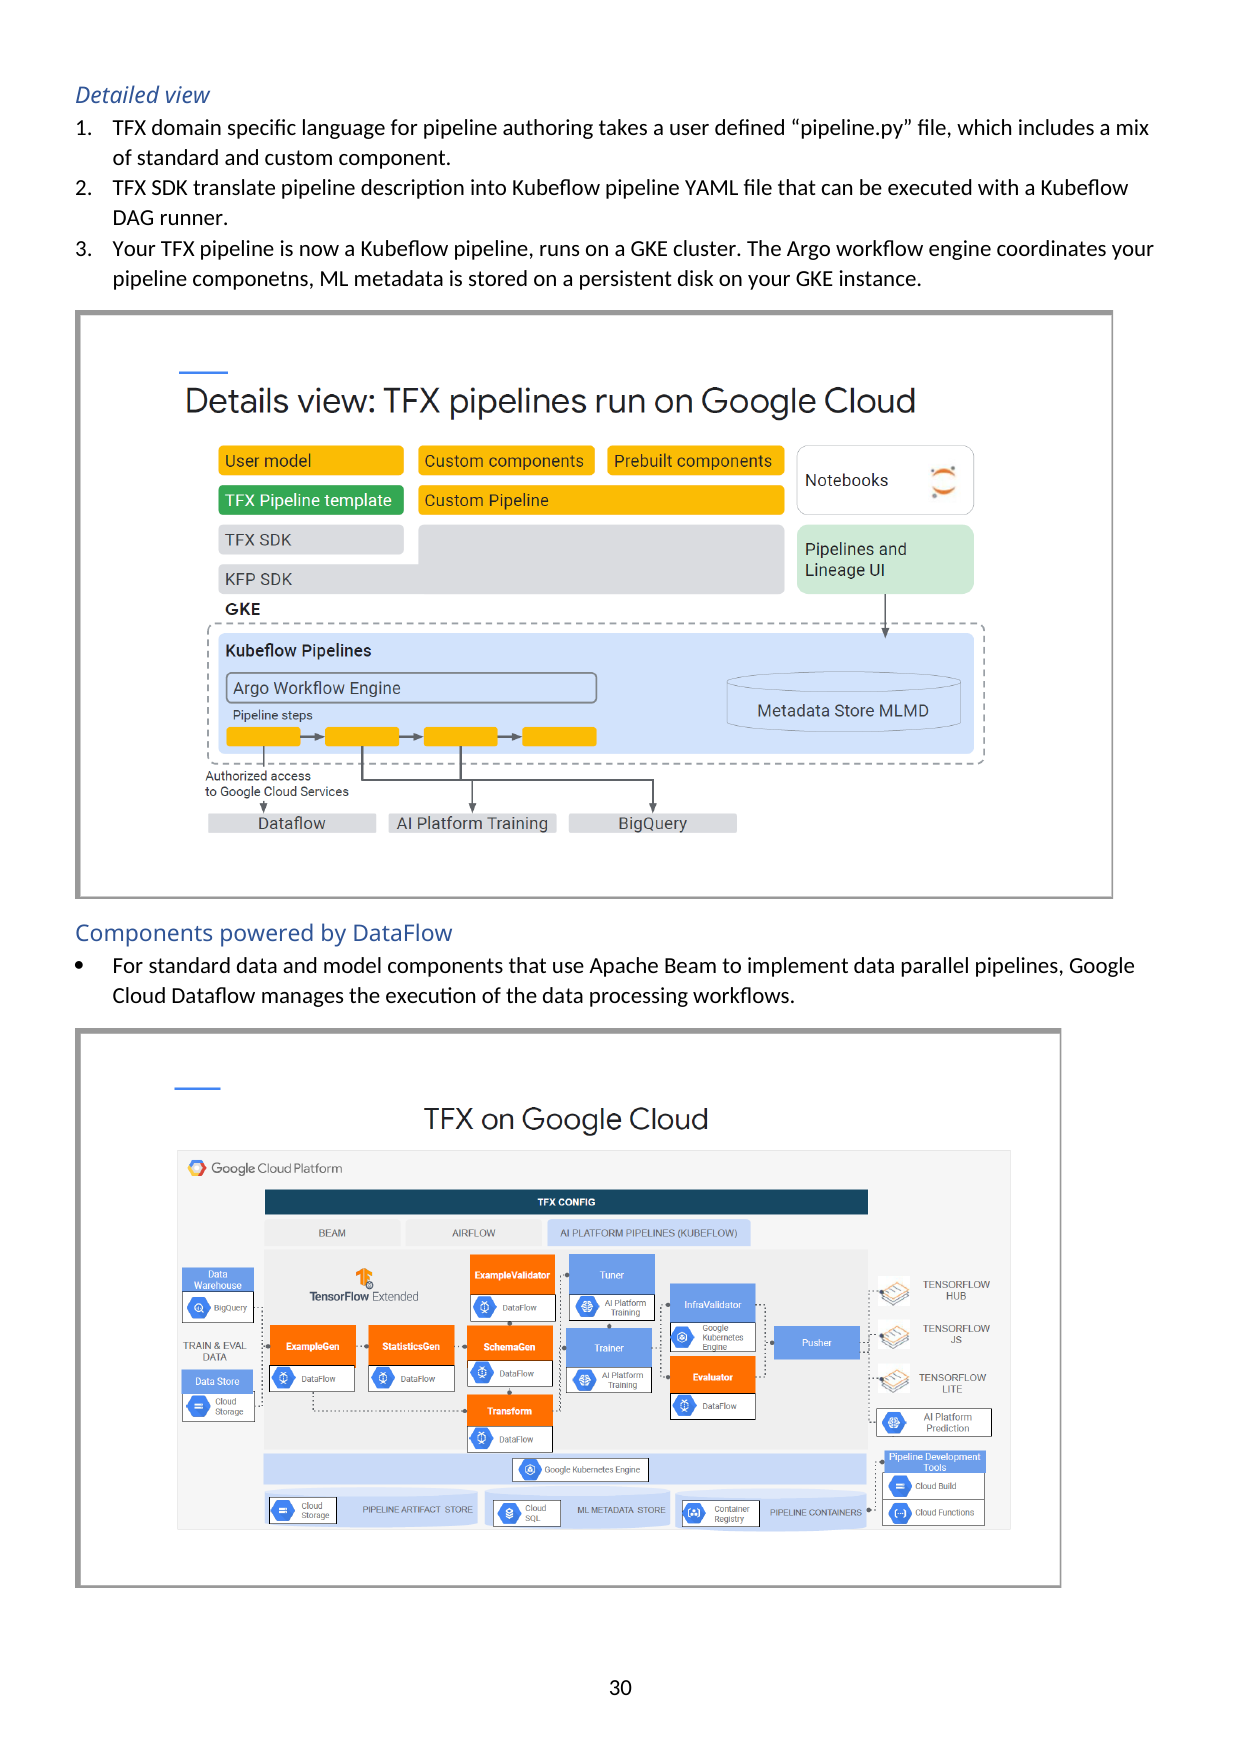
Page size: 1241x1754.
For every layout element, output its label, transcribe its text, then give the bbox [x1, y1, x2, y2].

list TFX SDK translate pipeline description into Kubeflow pipeline YAML file that can be executed with a Kubeflow DAG runner. [75, 173, 1165, 232]
list TFX domain specific language for pipeline authoring takes a user defined “pipeline.py” file, which includes a mix of standard and custom component. [75, 113, 1165, 171]
list For standard data and model components that use Apache Beam to implement data parallel pipelines, Google Cloud Dataflow manages the execution of the data processing workflows. [75, 951, 1165, 1009]
picture [75, 1028, 1062, 1588]
list Your TFX pipeline is now a Kubeflow pipeline, runs on a GKE cluster. The Argo workflow engine coordinates your pipeline componetns, ML metadata is stored on a persistent disk on your GKE instance. [75, 234, 1165, 292]
picture [75, 310, 1114, 899]
subtitle Components powered by DataFlow [75, 917, 1165, 948]
subtitle Detailed view [75, 79, 1165, 110]
